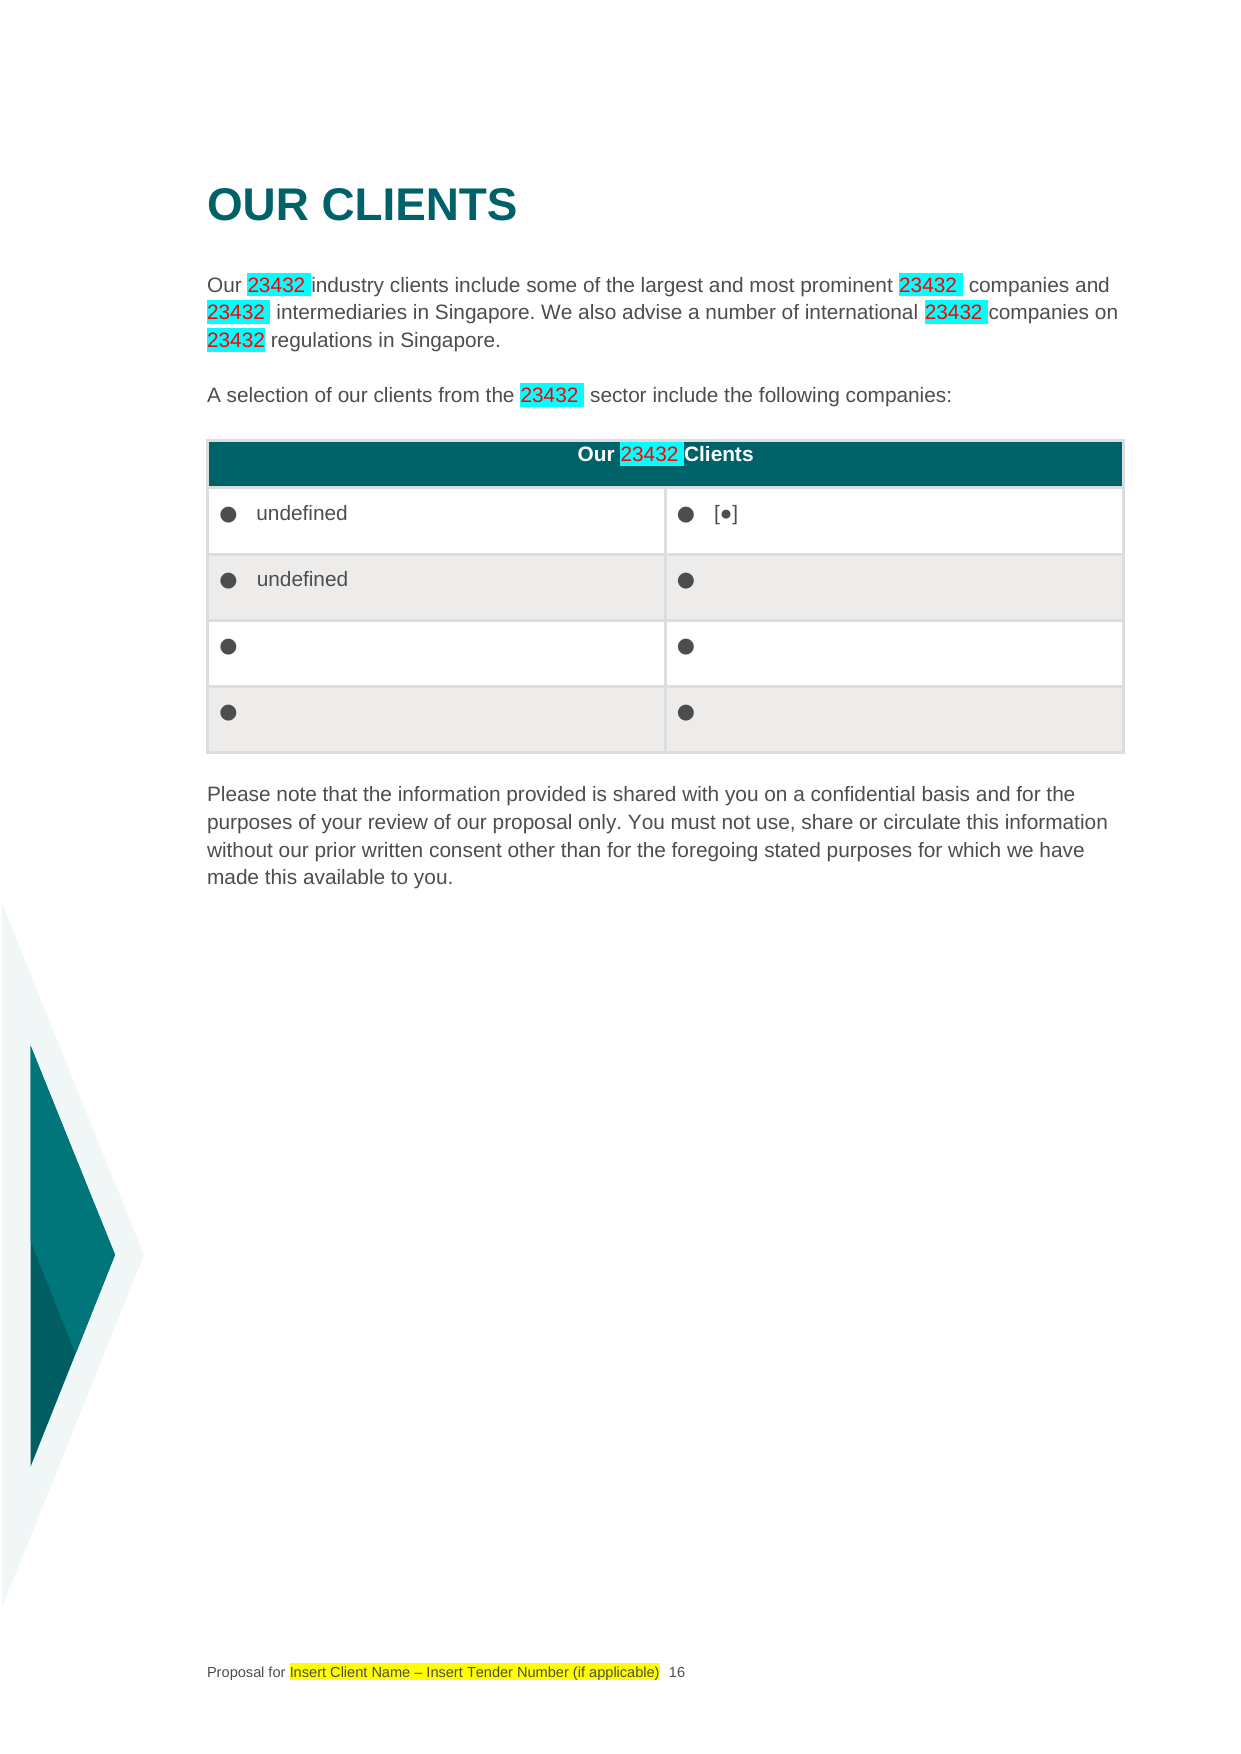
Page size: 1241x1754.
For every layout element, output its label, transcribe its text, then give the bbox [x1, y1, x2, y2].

table_cell [●] [667, 489, 1122, 552]
text A selection of our clients from the 23432 sector include the following companies: [207, 383, 520, 407]
table_cell [209, 688, 664, 751]
table_header Our 23432 Clients [209, 442, 1122, 486]
table_cell [667, 556, 1122, 619]
table_cell [209, 622, 664, 685]
subtitle OUR CLIENTS [207, 177, 1122, 230]
table_cell undefined [209, 556, 664, 619]
text Please note that the information provided is shared with you on a confidential basis and for the purposes of your review of our proposal only. You must not use, share or circulate this information without our prior written consent other than for the foregoing stated purposes for which we have made this available to you. [207, 782, 1122, 889]
text Our 23432 industry clients include some of the largest and most prominent 23432 companies and 23432 intermediaries in Singapore. We also advise a number of international 23432 companies on 23432 regulations in Singapore. [207, 272, 1122, 352]
table_cell undefined [209, 489, 664, 552]
table_cell [667, 688, 1122, 751]
table_cell [667, 622, 1122, 685]
text A selection of our clients from the 23432 sector include the following companies: [584, 383, 1122, 407]
